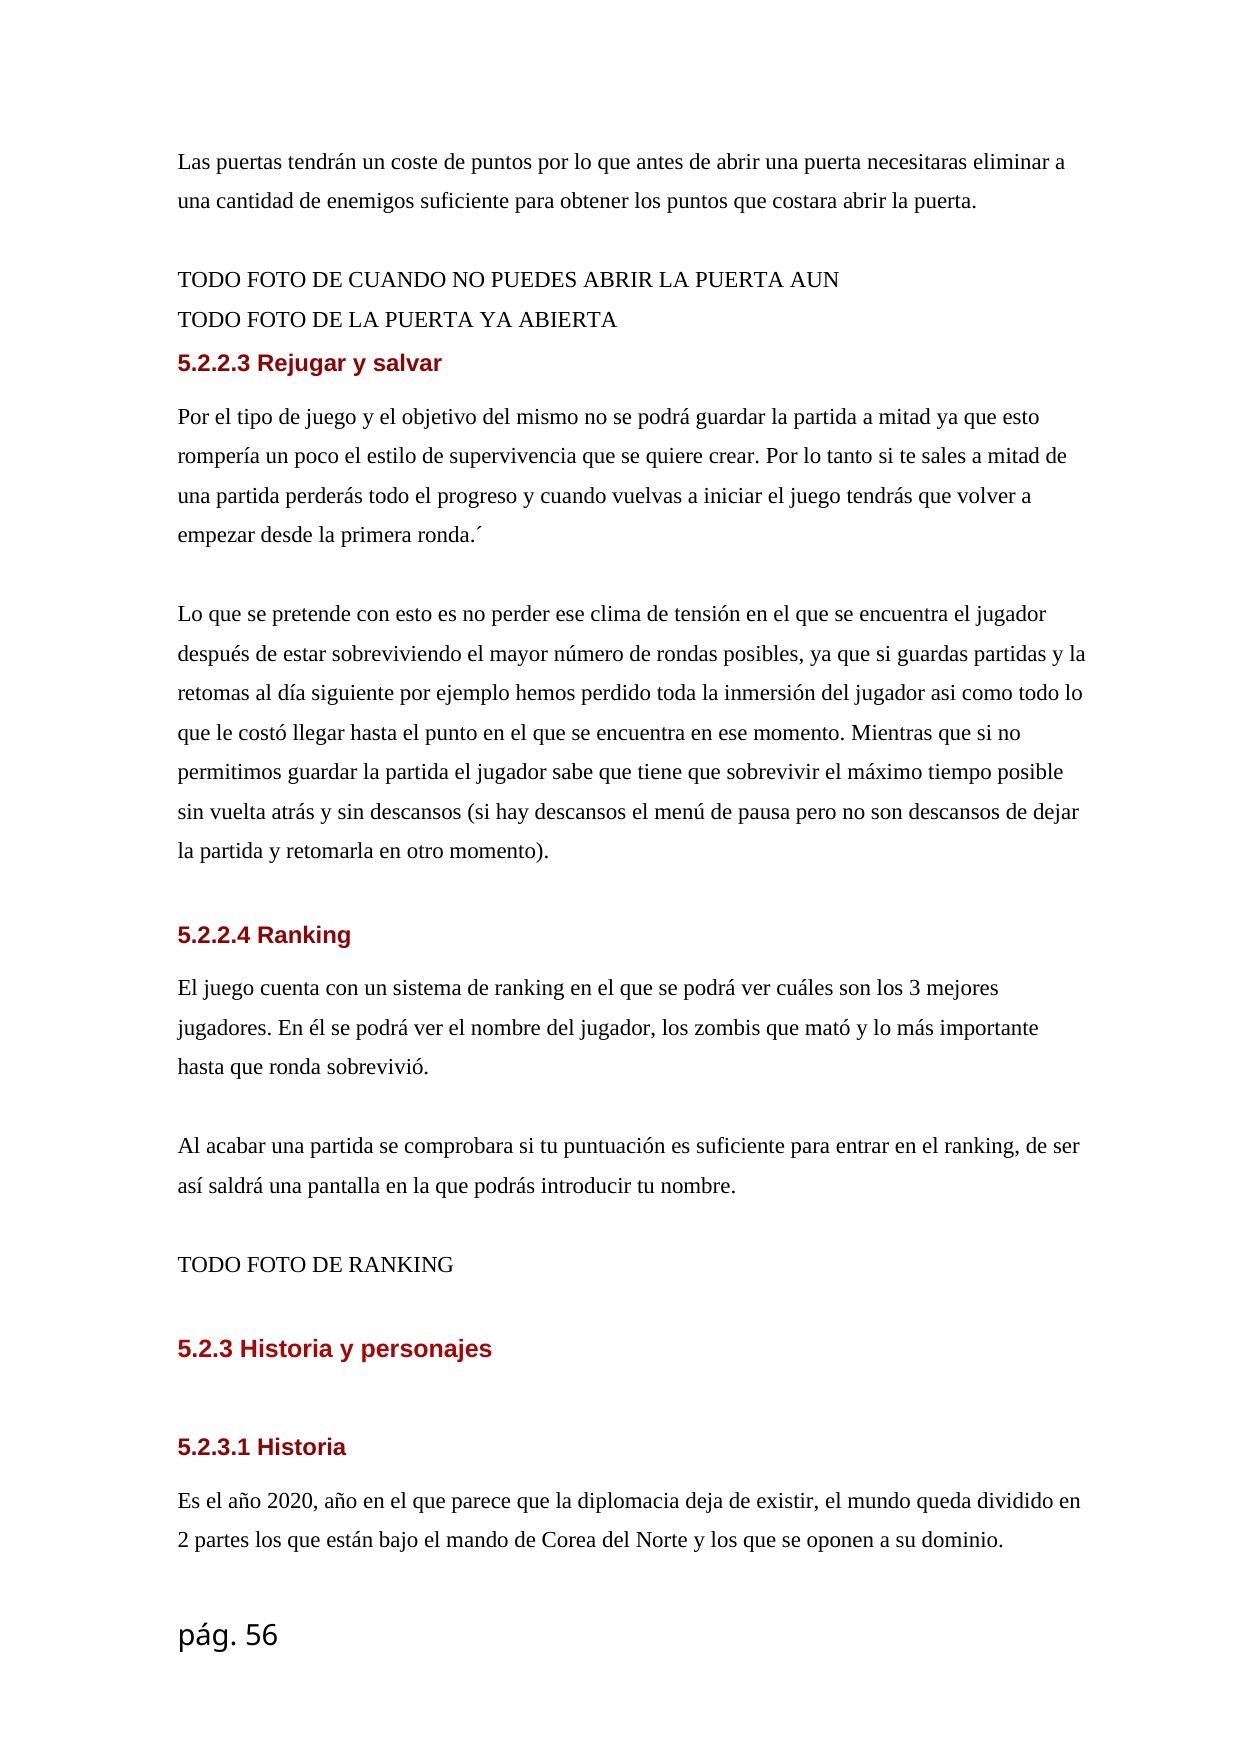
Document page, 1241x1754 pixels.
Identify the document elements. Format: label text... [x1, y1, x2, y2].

subtitle 5.2.2.4 Ranking [177, 921, 1092, 948]
text Es el año 2020, año en el que parece que la diplomacia deja de existir, el mundo queda dividido en 2 partes los que están bajo el mando de Corea del Norte y los que se oponen a su dominio. [177, 1487, 1092, 1553]
text Al acabar una partida se comprobara si tu puntuación es suficiente para entrar en el ranking, de ser así saldrá una pantalla en la que podrás introducir tu nombre. [177, 1132, 1092, 1198]
text El juego cuenta con un sistema de ranking en el que se podrá ver cuáles son los 3 mejores jugadores. En él se podrá ver el nombre del jugador, los zombis que mató y lo más importante hasta que ronda sobrevivió. [177, 974, 1092, 1080]
subtitle 5.2.3 Historia y personajes [177, 1334, 1092, 1363]
subtitle 5.2.2.3 Rejugar y salvar [177, 349, 1092, 377]
text Las puertas tendrán un coste de puntos por lo que antes de abrir una puerta necesitaras eliminar a una cantidad de enemigos suficiente para obtener los puntos que costara abrir la puerta. [177, 148, 1092, 213]
text TODO FOTO DE LA PUERTA YA ABIERTA [177, 306, 1092, 332]
text Por el tipo de juego y el objetivo del mismo no se podrá guardar la partida a mitad ya que esto rompería un poco el estilo de supervivencia que se quiere crear. Por lo tanto si te sales a mitad de una partida perderás todo el progreso y cuando vuelvas a iniciar el juego tendrás que volver a empezar desde la primera ronda.´ [177, 403, 1092, 548]
text Lo que se pretende con esto es no perder ese clima de tensión en el que se encuentra el jugador después de estar sobreviviendo el mayor número de rondas posibles, ya que si guardas partidas y la retomas al día siguiente por ejemplo hemos perdido toda la inmersión del jugador asi como todo lo que le costó llegar hasta el punto en el que se encuentra en ese momento. Mientras que si no permitimos guardar la partida el jugador sabe que tiene que sobrevivir el máximo tiempo posible sin vuelta atrás y sin descansos (si hay descansos el menú de pausa pero no son descansos de dejar la partida y retomarla en otro momento). [177, 601, 1092, 864]
text TODO FOTO DE CUANDO NO PUEDES ABRIR LA PUERTA AUN [177, 266, 1092, 292]
text TODO FOTO DE RANKING [177, 1251, 1092, 1277]
subtitle 5.2.3.1 Historia [177, 1433, 1092, 1461]
